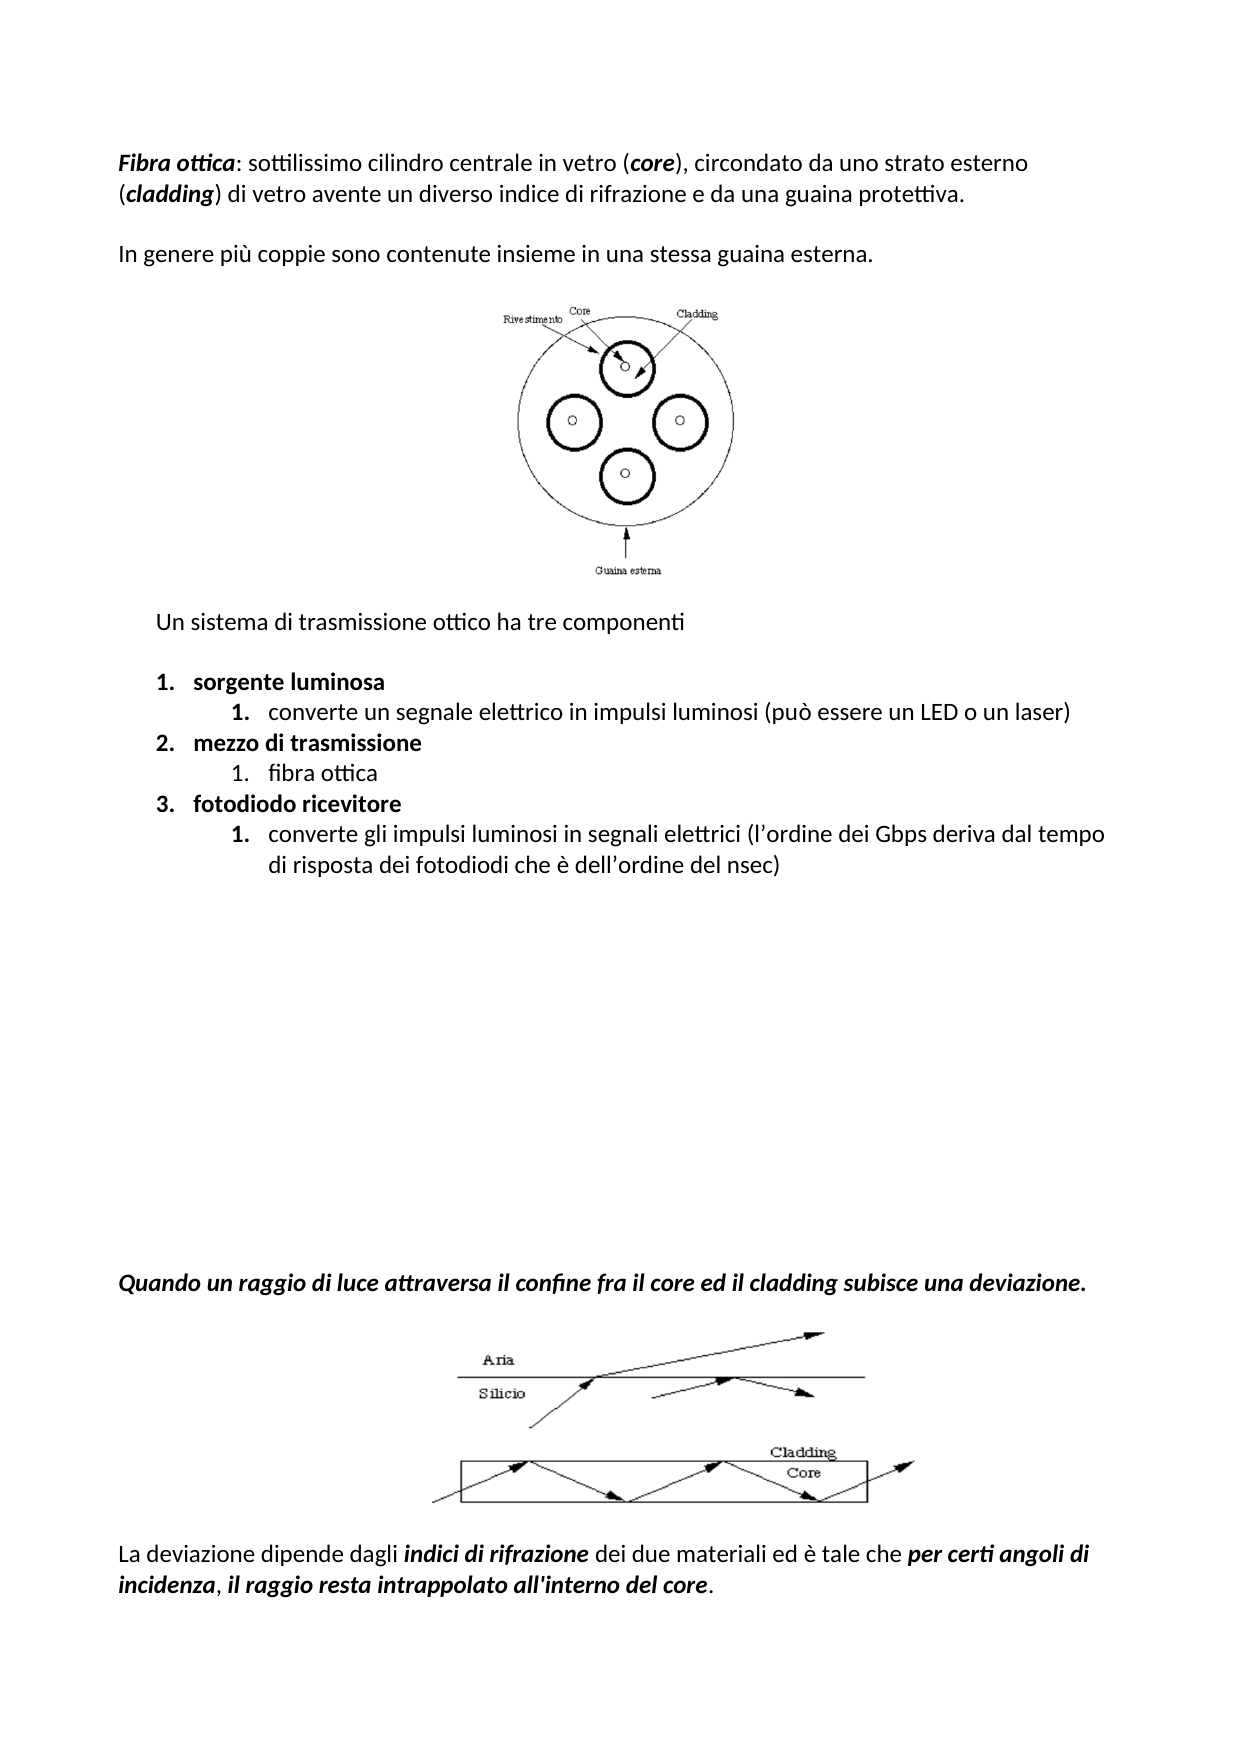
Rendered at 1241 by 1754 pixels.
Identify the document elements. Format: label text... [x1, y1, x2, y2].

text Quando un raggio di luce attraversa il confine fra il core ed il cladding subisce una deviazione. [118, 1267, 1122, 1297]
picture [497, 297, 743, 577]
list converte un segnale elettrico in impulsi luminosi (può essere un LED o un laser) [231, 696, 1122, 727]
text In genere più coppie sono contenute insieme in una stessa guaina esterna. [118, 238, 1122, 268]
text Fibra ottica: sottilissimo cilindro centrale in vetro (core), circondato da uno strato esterno (cladding) di vetro avente un diverso indice di rifrazione e da una guaina protettiva. [118, 148, 1122, 209]
list fotodiodo ricevitore [156, 788, 1122, 818]
text La deviazione dipende dagli indici di rifrazione dei due materiali ed è tale che per certi angoli di incidenza, il raggio resta intrappolato all'interno del core. [118, 1538, 1122, 1599]
list mezzo di trasmissione [156, 727, 1122, 757]
text Un sistema di trasmissione ottico ha tre componenti [156, 606, 1122, 637]
list converte gli impulsi luminosi in segnali elettrici (l’ordine dei Gbps deriva dal tempo di risposta dei fotodiodi che è dell’ordine del nsec) [231, 818, 1122, 879]
list fibra ottica [231, 757, 1122, 788]
picture [428, 1326, 922, 1510]
list sorgente luminosa [156, 666, 1122, 696]
